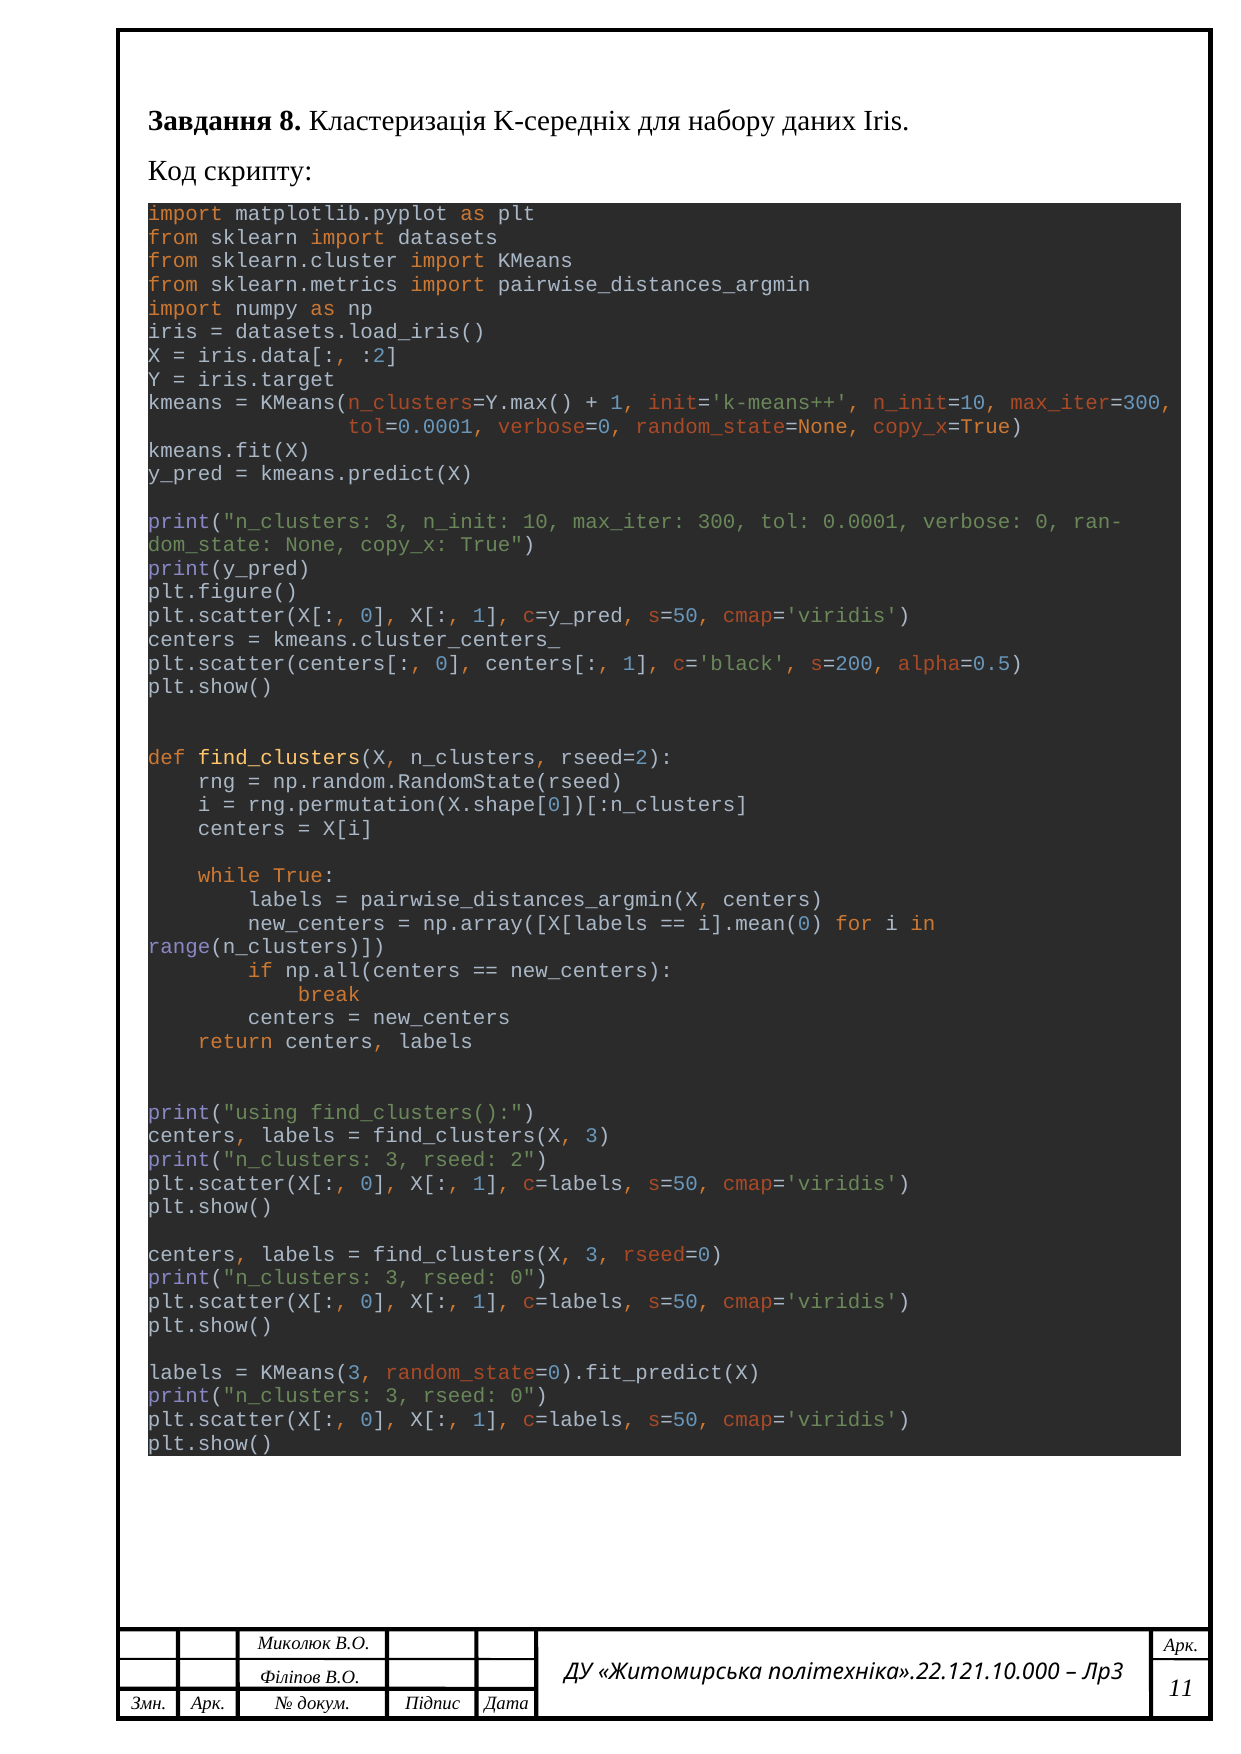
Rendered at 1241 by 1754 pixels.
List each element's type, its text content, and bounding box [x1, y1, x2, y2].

text import matplotlib.pyplot as plt from sklearn import datasets from sklearn.cluster import KMeans from sklearn.metrics import pairwise_distances_argmin import numpy as np iris = datasets.load_iris() X = iris.data[:, :2] Y = iris.target kmeans = KMeans(n_clusters=Y.max() + 1, init='k-means++', n_init=10, max_iter=300, tol=0.0001, verbose=0, random_state=None, copy_x=True) kmeans.fit(X) y_pred = kmeans.predict(X) print("n_clusters: 3, n_init: 10, max_iter: 300, tol: 0.0001, verbose: 0, ran-dom_state: None, copy_x: True") print(y_pred) plt.figure() plt.scatter(X[:, 0], X[:, 1], c=y_pred, s=50, cmap='viridis') centers = kmeans.cluster_centers_ plt.scatter(centers[:, 0], centers[:, 1], c='black', s=200, alpha=0.5) plt.show() def find_clusters(X, n_clusters, rseed=2): rng = np.random.RandomState(rseed) i = rng.permutation(X.shape[0])[:n_clusters] centers = X[i] while True: labels = pairwise_distances_argmin(X, centers) new_centers = np.array([X[labels == i].mean(0) for i in range(n_clusters)]) if np.all(centers == new_centers): break centers = new_centers return centers, labels print("using find_clusters():") centers, labels = find_clusters(X, 3) print("n_clusters: 3, rseed: 2") plt.scatter(X[:, 0], X[:, 1], c=labels, s=50, cmap='viridis') plt.show() centers, labels = find_clusters(X, 3, rseed=0) print("n_clusters: 3, rseed: 0") plt.scatter(X[:, 0], X[:, 1], c=labels, s=50, cmap='viridis') plt.show() labels = KMeans(3, random_state=0).fit_predict(X) print("n_clusters: 3, rseed: 0") plt.scatter(X[:, 0], X[:, 1], c=labels, s=50, cmap='viridis') plt.show() [148, 203, 1181, 1456]
text Завдання 8. Кластеризація K-середніх для набору даних Iris. [148, 103, 1181, 136]
text Код скрипту: [148, 153, 1181, 186]
